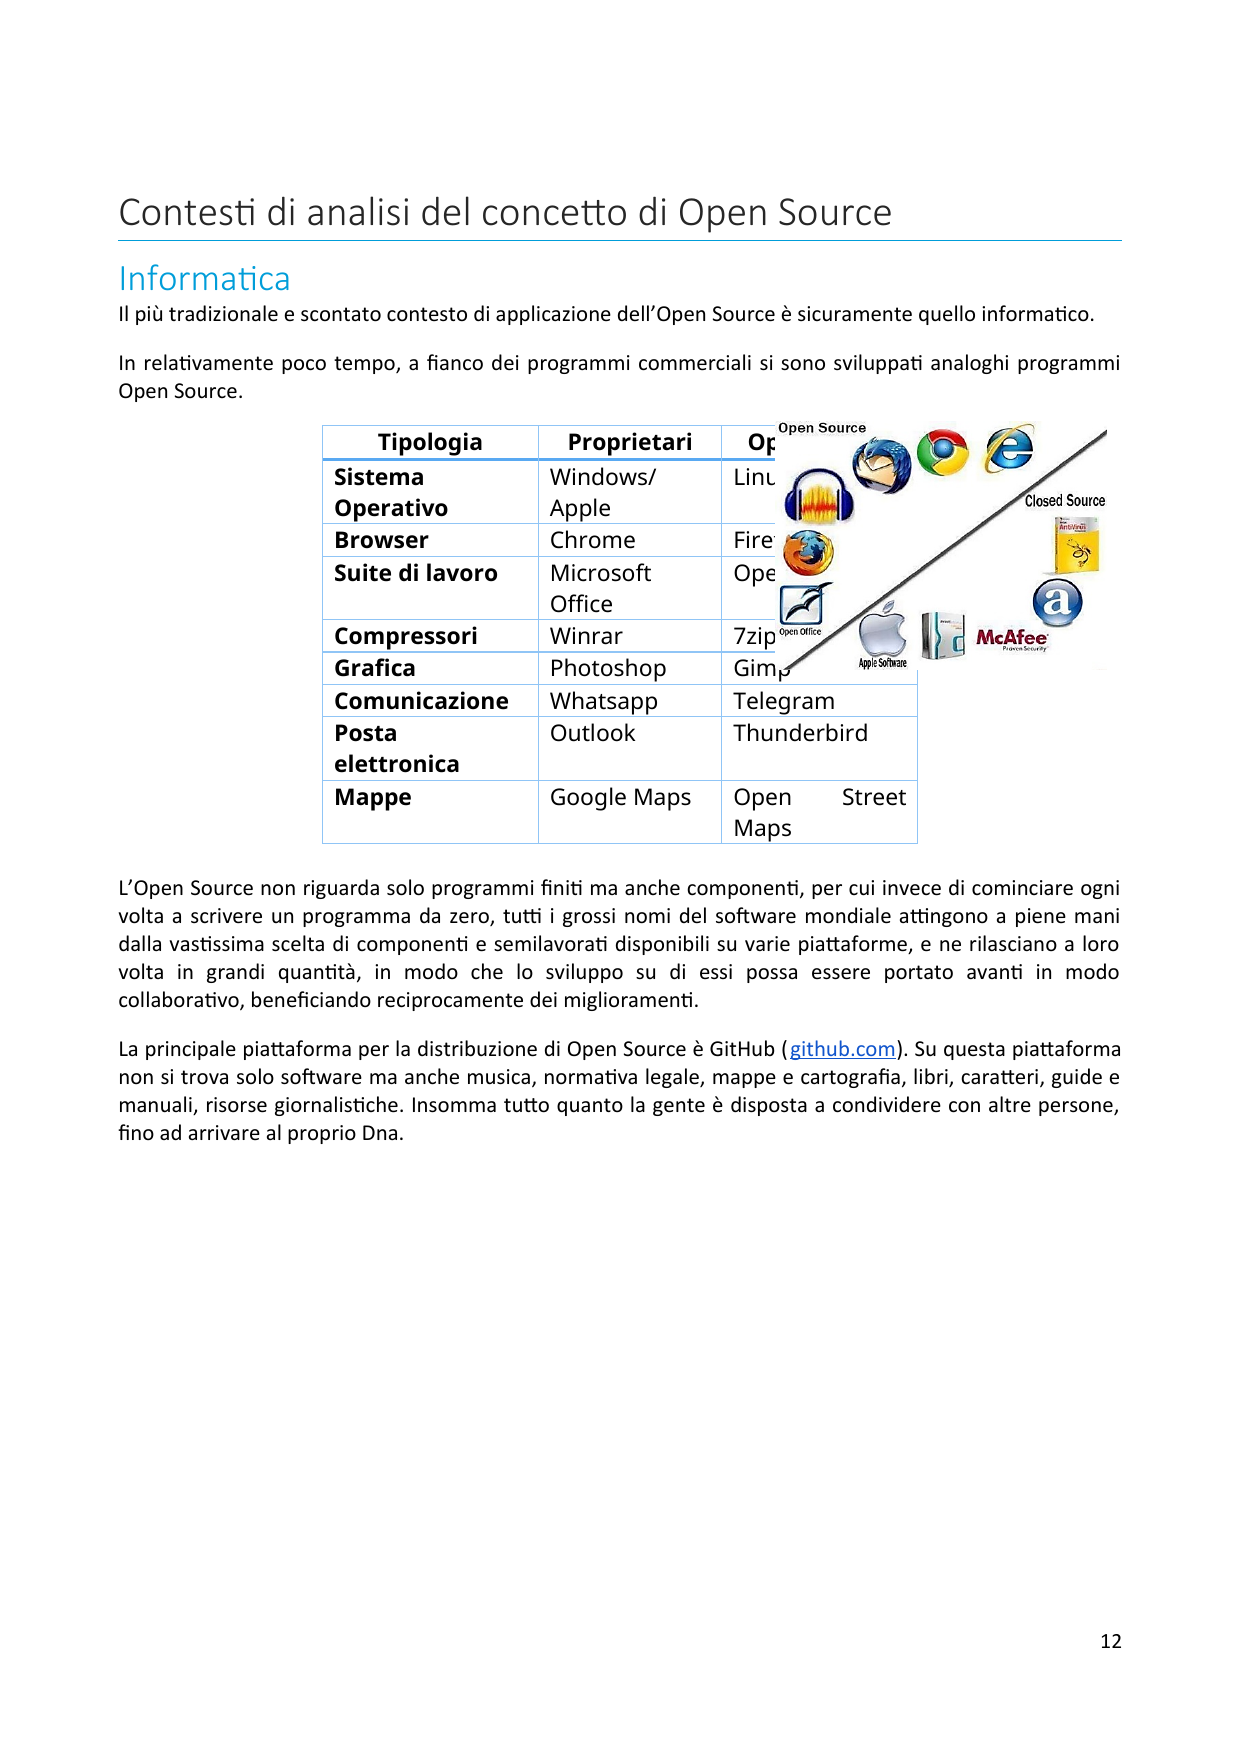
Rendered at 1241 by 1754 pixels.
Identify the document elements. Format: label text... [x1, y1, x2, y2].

text Il più tradizionale e scontato contesto di applicazione dell’Open Source è sicuramente quello informatico. [118, 299, 1122, 328]
table_cell Gimp [722, 653, 917, 684]
text In relativamente poco tempo, a fianco dei programmi commerciali si sono sviluppati analoghi programmi Open Source. [118, 348, 1122, 404]
table_cell Mappe [323, 781, 538, 843]
table_cell Telegram [722, 685, 917, 716]
table_header Open Source [722, 426, 775, 458]
table_cell Sistema Operativo [323, 461, 538, 523]
table_cell Openoffice [722, 557, 775, 619]
table_cell Outlook [539, 717, 721, 779]
table_cell 7zip [722, 620, 775, 651]
table_cell Comunicazione [323, 685, 538, 716]
table_cell Firefox [722, 524, 775, 556]
table_cell Chrome [539, 524, 721, 556]
text L’Open Source non riguarda solo programmi finiti ma anche componenti, per cui invece di cominciare ogni volta a scrivere un programma da zero, tutti i grossi nomi del software mondiale attingono a piene mani dalla vastissima scelta di componenti e semilavorati disponibili su varie piattaforme, e ne rilasciano a loro volta in grandi quantità, in modo che lo sviluppo su di essi possa essere portato avanti in modo collaborativo, beneficiando reciprocamente dei miglioramenti. [118, 873, 1122, 1013]
picture [775, 421, 1107, 670]
table_cell Grafica [323, 653, 538, 684]
table_cell Microsoft Office [539, 557, 721, 619]
text La principale piattaforma per la distribuzione di Open Source è GitHub (github.com). Su questa piattaforma non si trova solo software ma anche musica, normativa legale, mappe e cartografia, libri, caratteri, guide e manuali, risorse giornalistiche. Insomma tutto quanto la gente è disposta a condividere con altre persone, fino ad arrivare al proprio Dna. [118, 1034, 1122, 1146]
subtitle Contesti di analisi del concetto di Open Source [118, 185, 1122, 240]
table_cell Whatsapp [539, 685, 721, 716]
table_cell Google Maps [539, 781, 721, 843]
subtitle Informatica [118, 254, 1122, 299]
table_header Tipologia [323, 426, 538, 458]
table_header Proprietari [539, 426, 721, 458]
table_cell Linux [722, 461, 775, 523]
table_cell Browser [323, 524, 538, 556]
table_cell Winrar [539, 620, 721, 651]
table_cell Windows/Apple [539, 461, 721, 523]
table_cell Open Street Maps [722, 781, 917, 843]
table_cell Compressori [323, 620, 538, 651]
table_cell Photoshop [539, 653, 721, 684]
table_cell Posta elettronica [323, 717, 538, 779]
table_cell Suite di lavoro [323, 557, 538, 619]
table_cell Thunderbird [722, 717, 917, 779]
